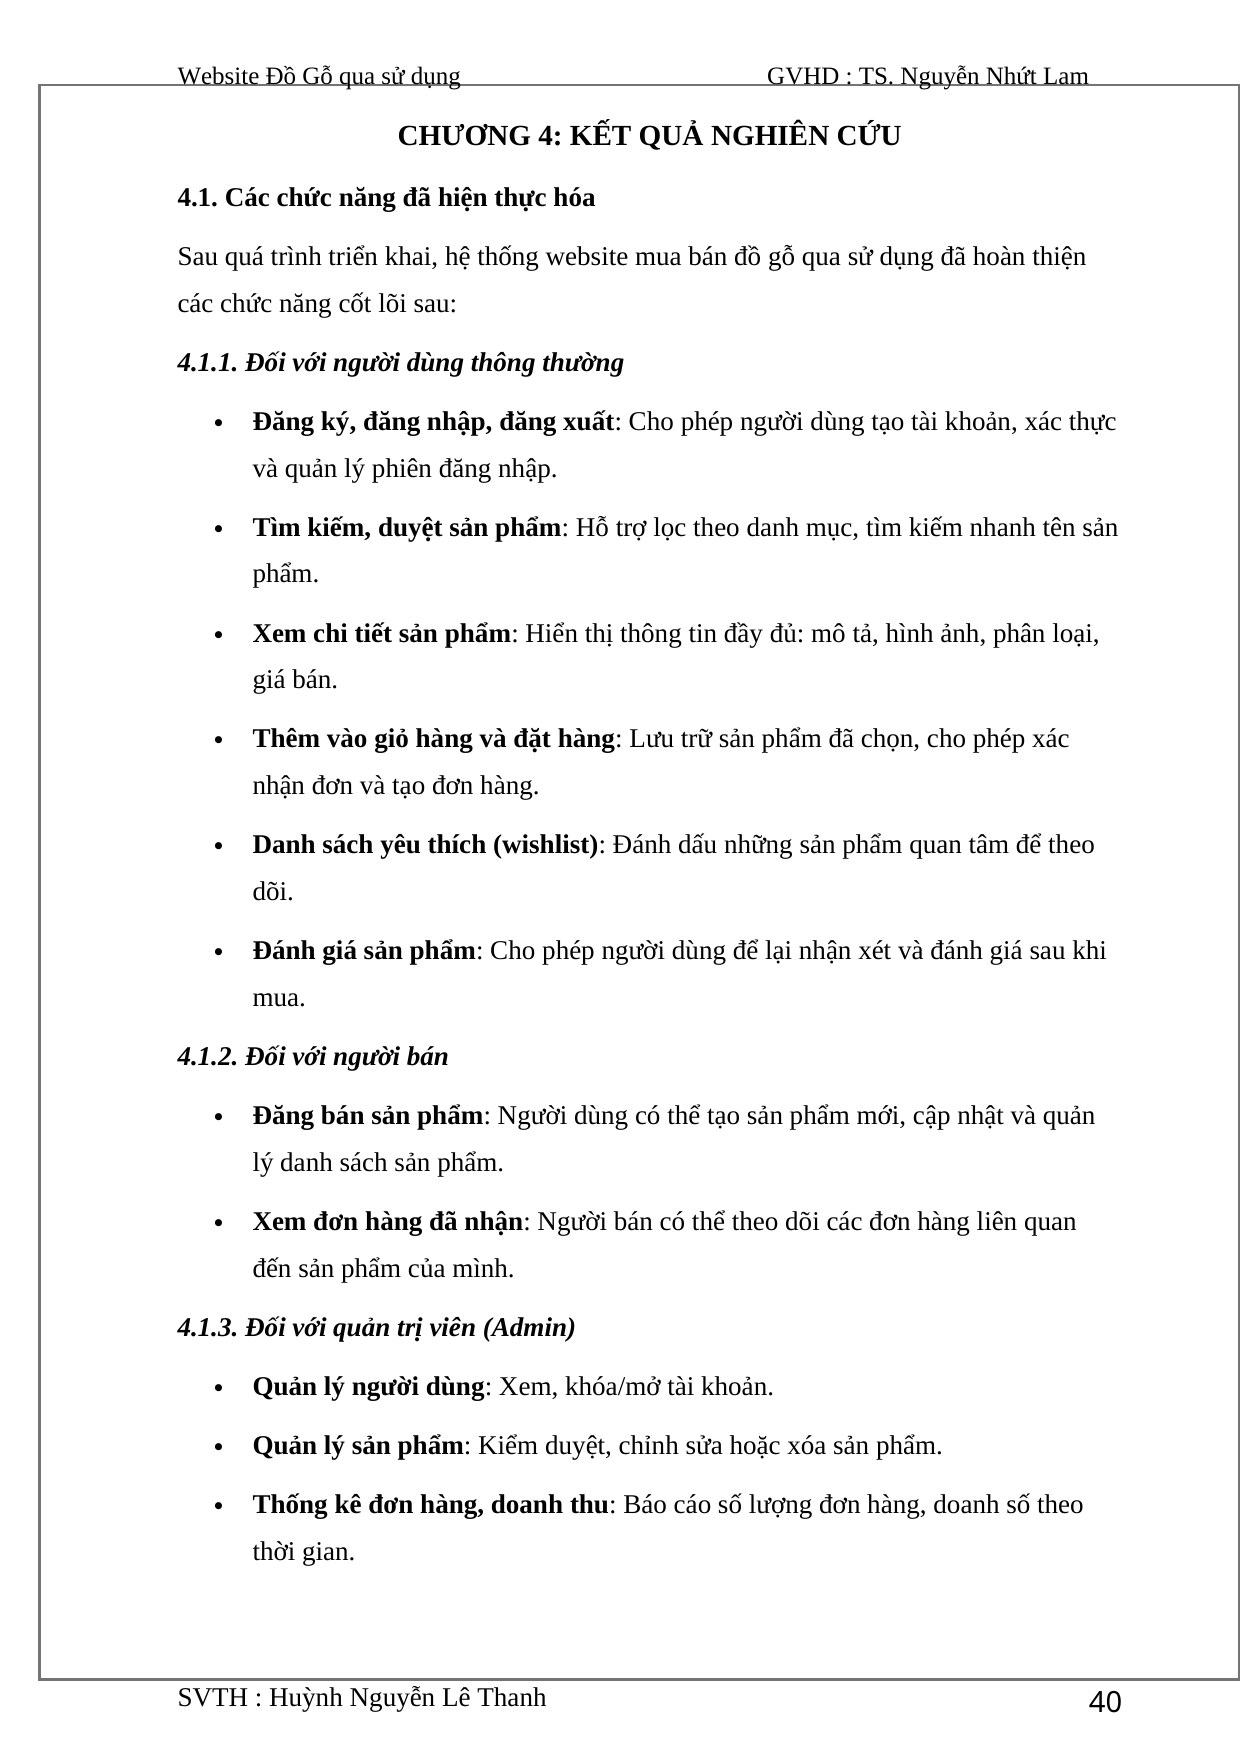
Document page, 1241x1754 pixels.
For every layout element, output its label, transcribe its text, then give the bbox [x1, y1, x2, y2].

list Đăng bán sản phẩm: Người dùng có thể tạo sản phẩm mới, cập nhật và quản lý danh sách sản phẩm. [215, 1099, 1122, 1177]
list Tìm kiếm, duyệt sản phẩm: Hỗ trợ lọc theo danh mục, tìm kiếm nhanh tên sản phẩm. [215, 511, 1122, 589]
list Đánh giá sản phẩm: Cho phép người dùng để lại nhận xét và đánh giá sau khi mua. [215, 934, 1122, 1012]
list Xem chi tiết sản phẩm: Hiển thị thông tin đầy đủ: mô tả, hình ảnh, phân loại, giá bán. [215, 617, 1122, 694]
subtitle 4.1.2. Đối với người bán [177, 1040, 1122, 1071]
subtitle 4.1. Các chức năng đã hiện thực hóa [177, 181, 1122, 212]
subtitle 4.1.1. Đối với người dùng thông thường [177, 346, 1122, 377]
list Danh sách yêu thích (wishlist): Đánh dấu những sản phẩm quan tâm để theo dõi. [215, 828, 1122, 906]
subtitle 4.1.3. Đối với quản trị viên (Admin) [177, 1311, 1122, 1342]
list Thêm vào giỏ hàng và đặt hàng: Lưu trữ sản phẩm đã chọn, cho phép xác nhận đơn và tạo đơn hàng. [215, 723, 1122, 800]
list Thống kê đơn hàng, doanh thu: Báo cáo số lượng đơn hàng, doanh số theo thời gian. [215, 1488, 1122, 1566]
list Quản lý sản phẩm: Kiểm duyệt, chỉnh sửa hoặc xóa sản phẩm. [215, 1429, 1122, 1460]
text Sau quá trình triển khai, hệ thống website mua bán đồ gỗ qua sử dụng đã hoàn thiện các chức năng cốt lõi sau: [177, 240, 1122, 318]
subtitle CHƯƠNG 4: KẾT QUẢ NGHIÊN CỨU [177, 118, 1122, 152]
list Quản lý người dùng: Xem, khóa/mở tài khoản. [215, 1370, 1122, 1401]
list Đăng ký, đăng nhập, đăng xuất: Cho phép người dùng tạo tài khoản, xác thực và quản lý phiên đăng nhập. [215, 405, 1122, 483]
list Xem đơn hàng đã nhận: Người bán có thể theo dõi các đơn hàng liên quan đến sản phẩm của mình. [215, 1205, 1122, 1283]
